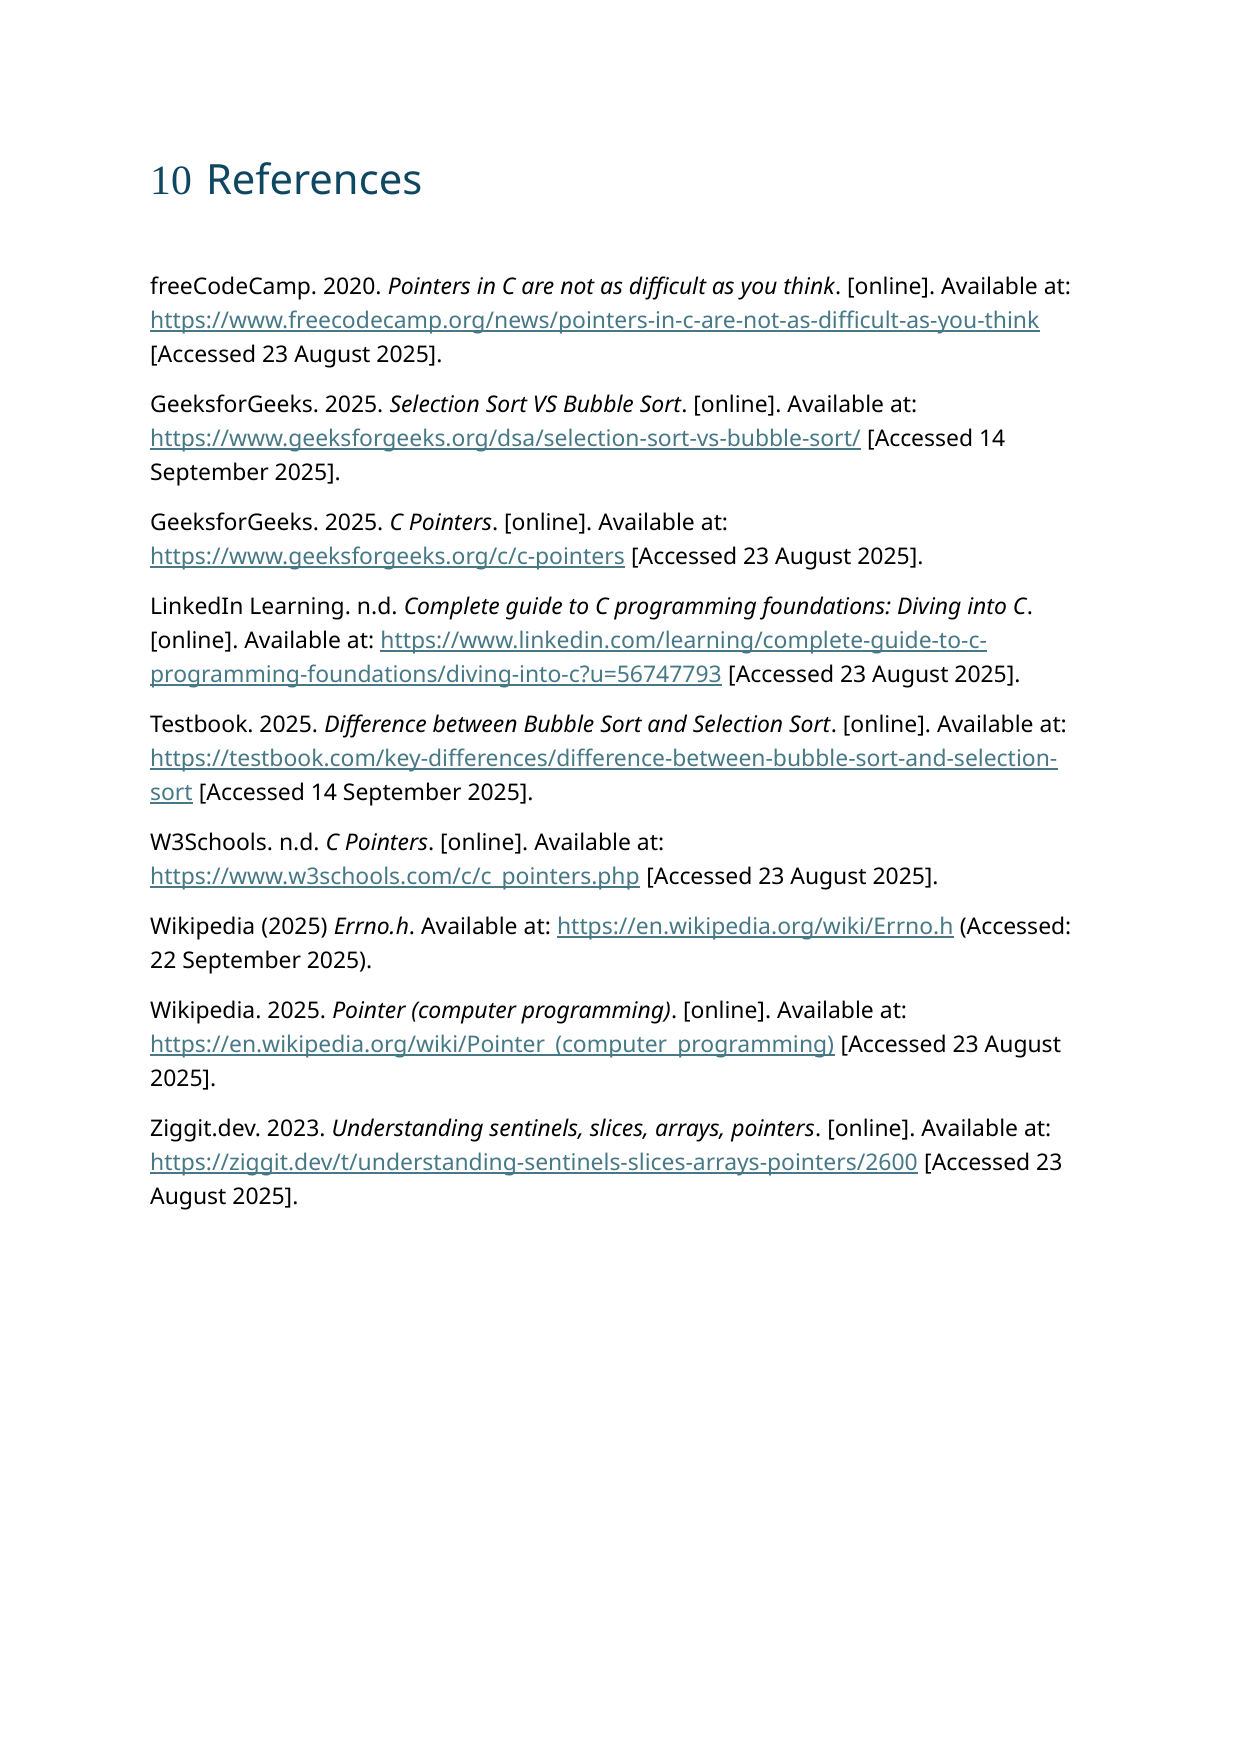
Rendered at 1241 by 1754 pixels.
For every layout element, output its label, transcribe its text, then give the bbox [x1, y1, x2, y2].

text freeCodeCamp. 2020. Pointers in C are not as difficult as you think. [online]. Available at: https://www.freecodecamp.org/news/pointers-in-c-are-not-as-difficult-as-you-think [Accessed 23 August 2025]. [150, 270, 1090, 369]
text Testbook. 2025. Difference between Bubble Sort and Selection Sort. [online]. Available at: https://testbook.com/key-differences/difference-between-bubble-sort-and-selection-sort [Accessed 14 September 2025]. [150, 708, 1090, 807]
text Wikipedia. 2025. Pointer (computer programming). [online]. Available at: https://en.wikipedia.org/wiki/Pointer_(computer_programming) [Accessed 23 August 2025]. [150, 994, 1090, 1093]
text LinkedIn Learning. n.d. Complete guide to C programming foundations: Diving into C. [online]. Available at: https://www.linkedin.com/learning/complete-guide-to-c-programming-foundations/diving-into-c?u=56747793 [Accessed 23 August 2025]. [150, 590, 1090, 689]
text Ziggit.dev. 2023. Understanding sentinels, slices, arrays, pointers. [online]. Available at: https://ziggit.dev/t/understanding-sentinels-slices-arrays-pointers/2600 [Accessed 23 August 2025]. [150, 1112, 1090, 1211]
subtitle References [150, 150, 1090, 207]
text W3Schools. n.d. C Pointers. [online]. Available at: https://www.w3schools.com/c/c_pointers.php [Accessed 23 August 2025]. [150, 826, 1090, 891]
text GeeksforGeeks. 2025. Selection Sort VS Bubble Sort. [online]. Available at: https://www.geeksforgeeks.org/dsa/selection-sort-vs-bubble-sort/ [Accessed 14 September 2025]. [150, 388, 1090, 487]
text Wikipedia (2025) Errno.h. Available at: https://en.wikipedia.org/wiki/Errno.h (Accessed: 22 September 2025). [150, 910, 1090, 975]
text GeeksforGeeks. 2025. C Pointers. [online]. Available at: https://www.geeksforgeeks.org/c/c-pointers [Accessed 23 August 2025]. [150, 506, 1090, 571]
